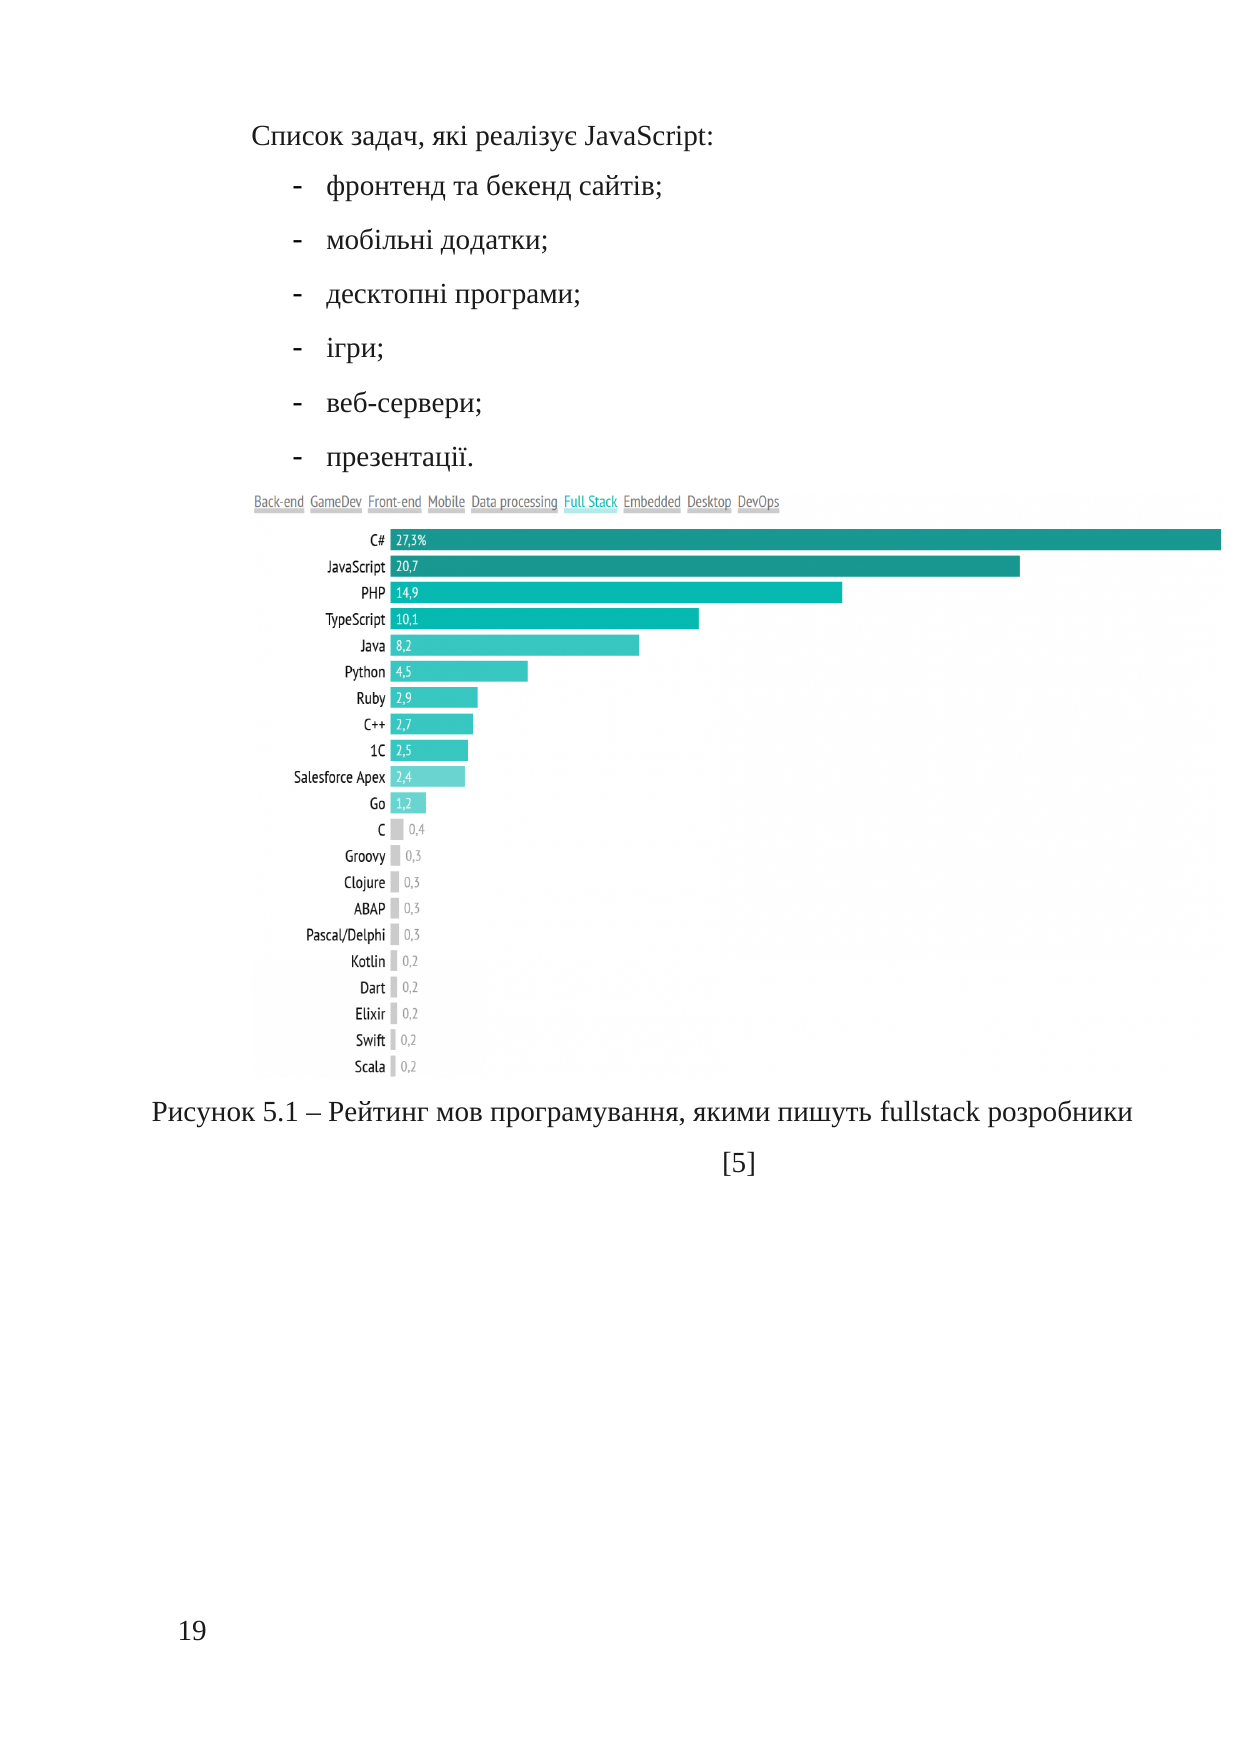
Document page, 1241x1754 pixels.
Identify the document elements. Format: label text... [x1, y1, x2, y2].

list мобільні додатки; [288, 222, 1152, 258]
list презентації. [288, 439, 1152, 475]
list ігри; [288, 331, 1152, 367]
list Рисунок 5.1 – Рейтинг мов програмування, якими пишуть fullstack розробники [5] [133, 1094, 1152, 1178]
list десктопні програми; [288, 277, 1152, 313]
picture [251, 492, 1226, 1078]
list веб-сервери; [288, 385, 1152, 421]
list фронтенд та бекенд сайтів; [288, 168, 1152, 204]
text Список задач, які реалізує JavaScript: [177, 118, 1152, 152]
